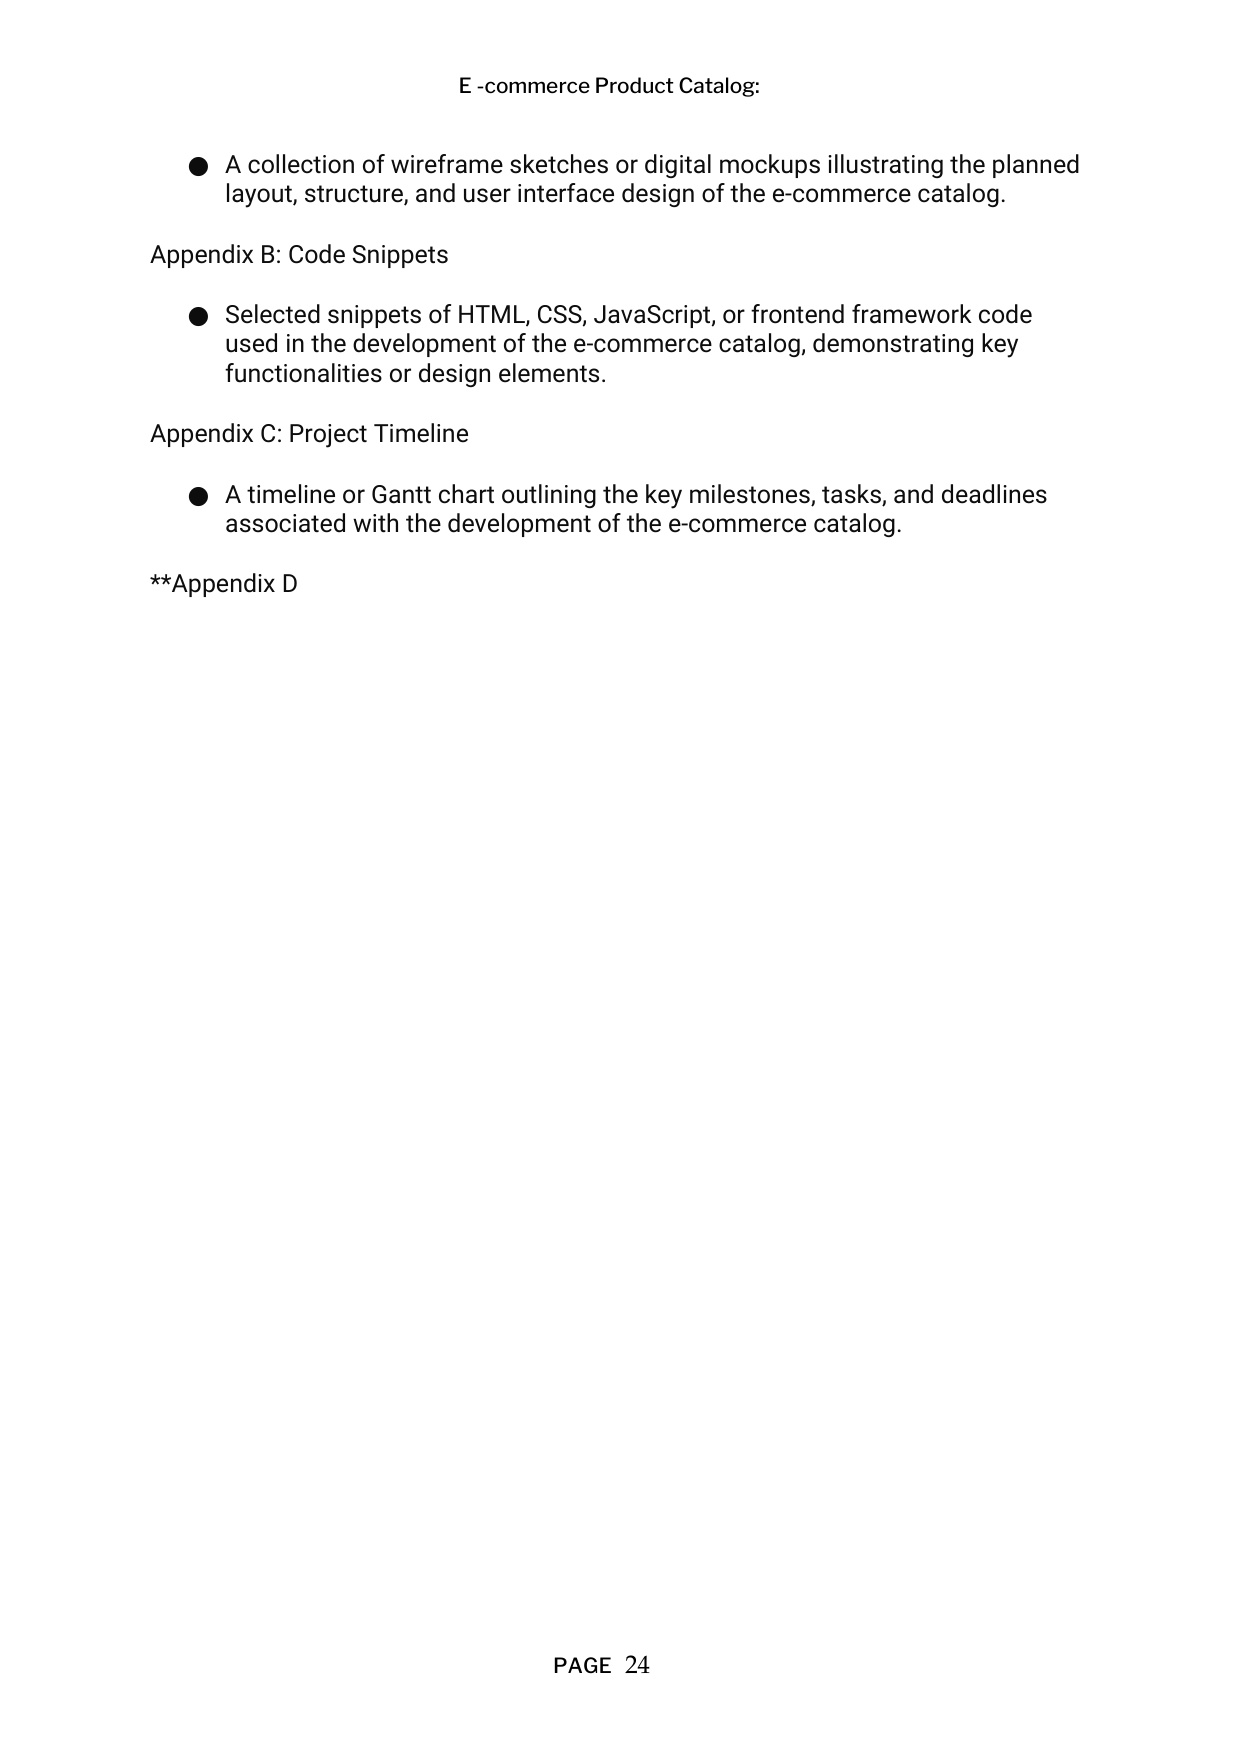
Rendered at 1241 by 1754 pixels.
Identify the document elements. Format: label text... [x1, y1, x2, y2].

list A collection of wireframe sketches or digital mockups illustrating the planned layout, structure, and user interface design of the e-commerce catalog. [187, 150, 1090, 208]
list Selected snippets of HTML, CSS, JavaScript, or frontend framework code used in the development of the e-commerce catalog, demonstrating key functionalities or design elements. [187, 300, 1090, 388]
list A timeline or Gantt chart outlining the key milestones, tasks, and deadlines associated with the development of the e-commerce catalog. [187, 480, 1090, 538]
text **Appendix D [150, 570, 1090, 599]
text Appendix B: Code Snippets [150, 240, 1090, 269]
text Appendix C: Project Timeline [150, 419, 1090, 449]
